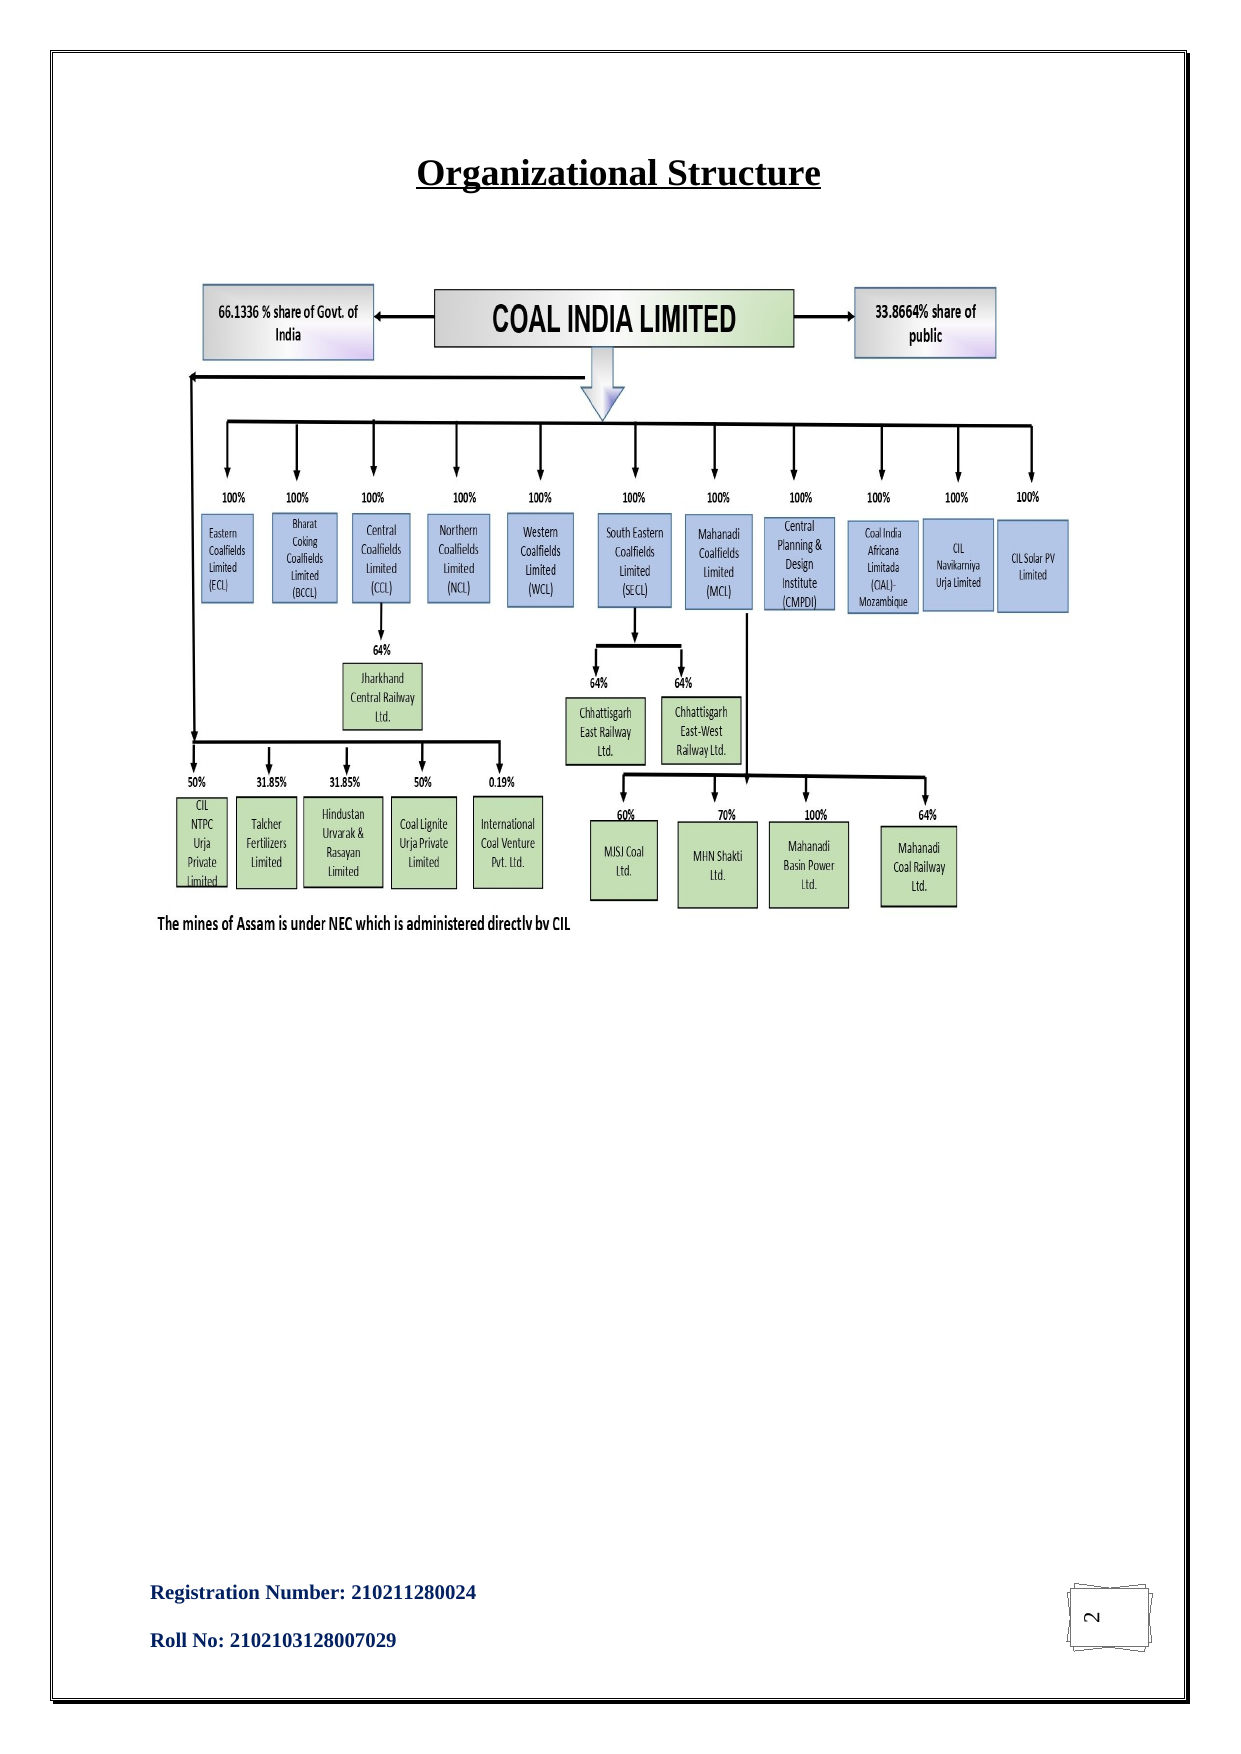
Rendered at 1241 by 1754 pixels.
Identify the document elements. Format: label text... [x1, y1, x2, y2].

picture [150, 257, 1087, 929]
text Organizational Structure [150, 150, 1087, 193]
